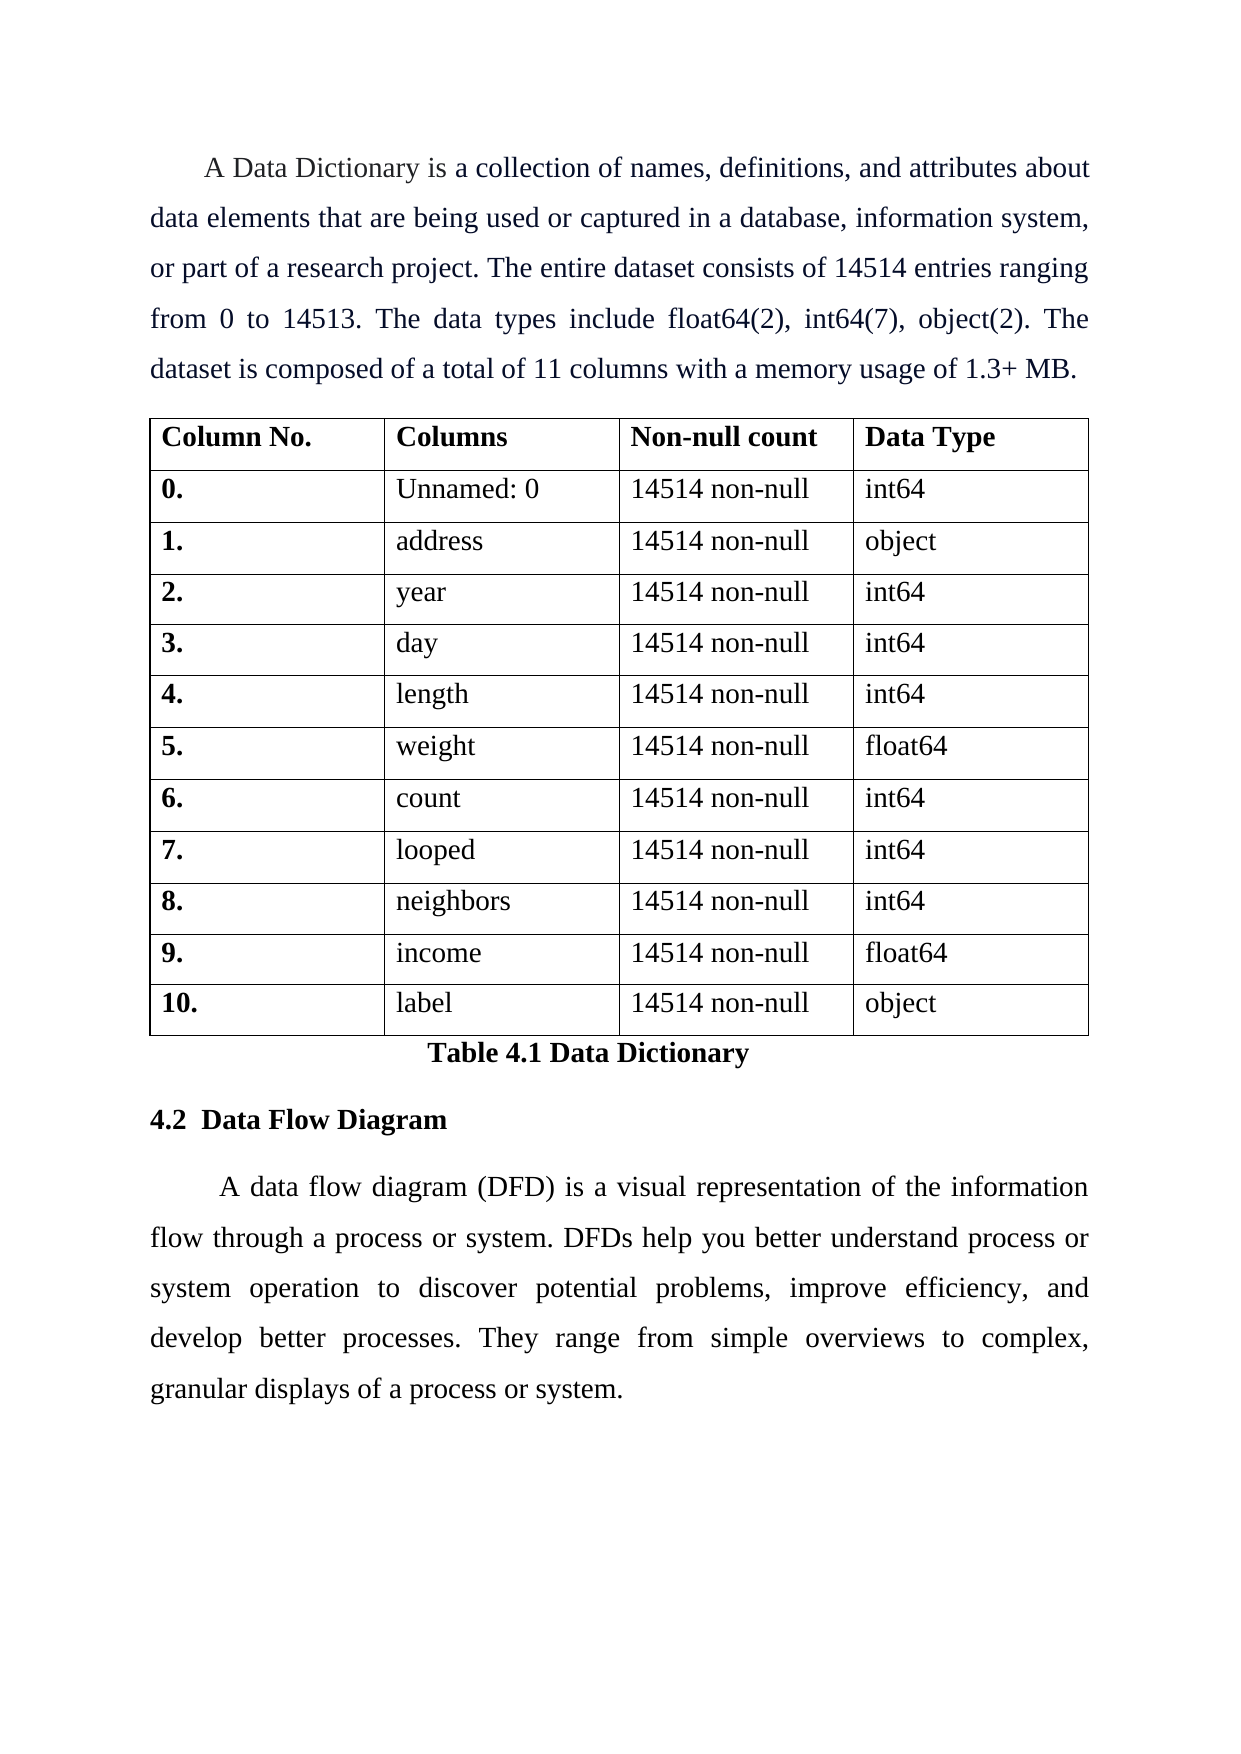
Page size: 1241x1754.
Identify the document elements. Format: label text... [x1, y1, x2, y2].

table_cell 14514 non-null [620, 935, 853, 984]
table_cell 10. [151, 985, 384, 1034]
table_cell count [385, 780, 619, 831]
table_cell 14514 non-null [620, 832, 853, 882]
table_cell day [385, 625, 619, 675]
table_cell looped [385, 832, 619, 882]
table_cell object [854, 985, 1088, 1034]
table_cell 14514 non-null [620, 625, 853, 675]
table_cell 14514 non-null [620, 985, 853, 1034]
table_cell 14514 non-null [620, 884, 853, 934]
table_cell 0. [151, 471, 384, 522]
table_cell 14514 non-null [620, 471, 853, 522]
table_cell int64 [854, 884, 1088, 934]
table_cell 8. [151, 884, 384, 934]
table_cell int64 [854, 780, 1088, 831]
table_cell label [385, 985, 619, 1034]
table_cell 14514 non-null [620, 523, 853, 573]
text 4.2 Data Flow Diagram [150, 1102, 1090, 1136]
table_cell 14514 non-null [620, 728, 853, 779]
table_cell 6. [151, 780, 384, 831]
table_cell 14514 non-null [620, 676, 853, 727]
table_cell neighbors [385, 884, 619, 934]
table_header Non-null count [620, 419, 853, 470]
table_header Columns [385, 419, 619, 470]
table_cell length [385, 676, 619, 727]
table_cell weight [385, 728, 619, 779]
table_cell 4. [151, 676, 384, 727]
text Table 4.1 Data Dictionary [150, 1036, 1090, 1069]
table_cell int64 [854, 575, 1088, 624]
table_cell address [385, 523, 619, 573]
table_cell 14514 non-null [620, 780, 853, 831]
table_cell int64 [854, 625, 1088, 675]
table_cell float64 [854, 728, 1088, 779]
table_cell 14514 non-null [620, 575, 853, 624]
table_cell int64 [854, 676, 1088, 727]
table_cell 5. [151, 728, 384, 779]
text A Data Dictionary is a collection of names, definitions, and attributes about data elements that are being used or captured in a database, information system, or part of a research project. The entire dataset consists of 14514 entries ranging from 0 to 14513. The data types include float64(2), int64(7), object(2). The dataset is composed of a total of 11 columns with a memory usage of 1.3+ MB. [150, 150, 1090, 385]
text A data flow diagram (DFD) is a visual representation of the information flow through a process or system. DFDs help you better understand process or system operation to discover potential problems, improve efficiency, and develop better processes. They range from simple overviews to complex, granular displays of a process or system. [150, 1169, 1090, 1404]
table_cell income [385, 935, 619, 984]
table_cell 3. [151, 625, 384, 675]
table_cell 1. [151, 523, 384, 573]
table_cell object [854, 523, 1088, 573]
table_header Data Type [854, 419, 1088, 470]
table_cell float64 [854, 935, 1088, 984]
table_header Column No. [151, 419, 384, 470]
table_cell 9. [151, 935, 384, 984]
table_cell int64 [854, 471, 1088, 522]
table_cell int64 [854, 832, 1088, 882]
table_cell 2. [151, 575, 384, 624]
table_cell year [385, 575, 619, 624]
table_cell Unnamed: 0 [385, 471, 619, 522]
table_cell 7. [151, 832, 384, 882]
